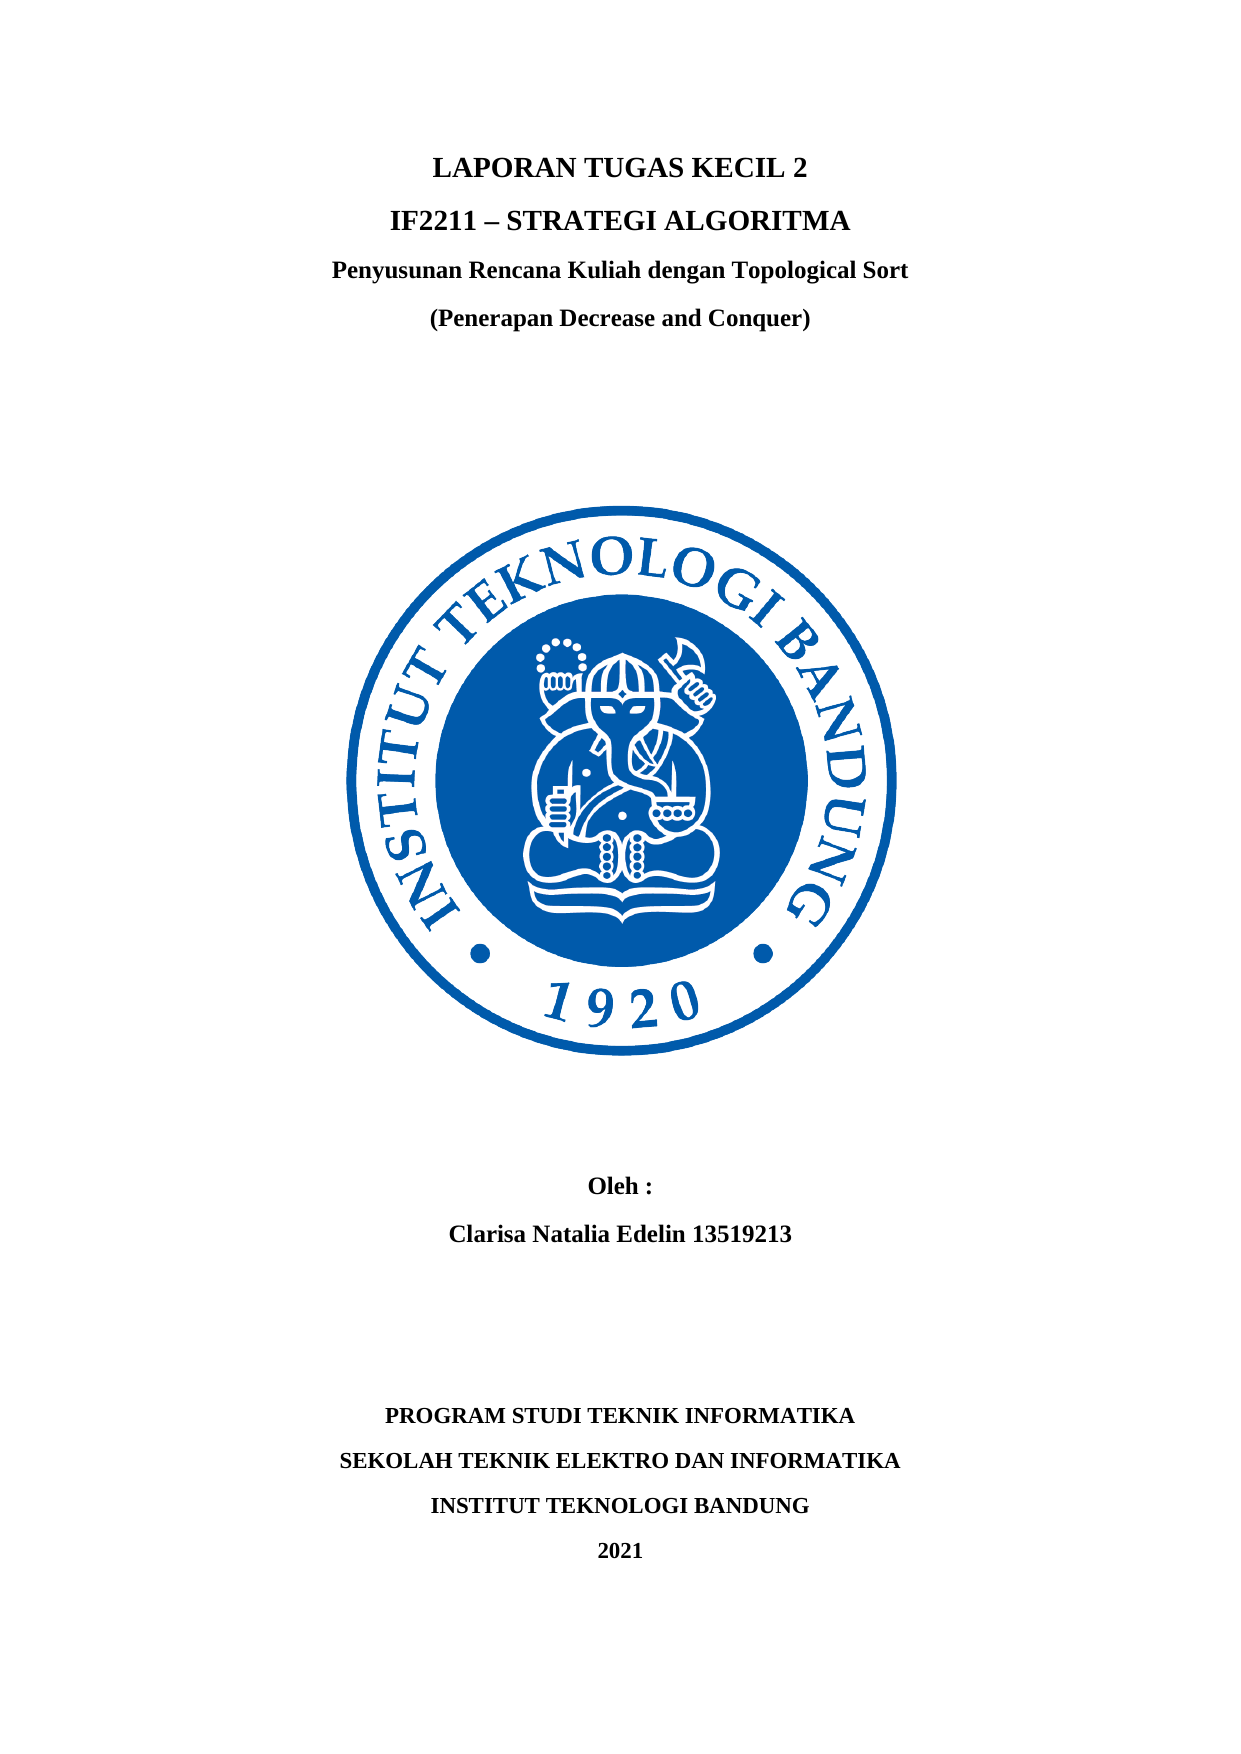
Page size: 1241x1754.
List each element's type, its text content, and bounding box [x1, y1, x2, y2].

text Penyusunan Rencana Kuliah dengan Topological Sort [150, 256, 1090, 284]
text LAPORAN TUGAS KECIL 2 [150, 150, 1090, 183]
text SEKOLAH TEKNIK ELEKTRO DAN INFORMATIKA [150, 1447, 1090, 1473]
text INSTITUT TEKNOLOGI BANDUNG [150, 1492, 1090, 1518]
text Clarisa Natalia Edelin 13519213 [150, 1219, 1090, 1247]
text Oleh : [150, 1171, 1090, 1200]
text IF2211 – STRATEGI ALGORITMA [150, 203, 1090, 236]
text (Penerapan Decrease and Conquer) [150, 303, 1090, 332]
text PROGRAM STUDI TEKNIK INFORMATIKA [150, 1402, 1090, 1428]
picture [336, 494, 904, 1062]
text 2021 [150, 1537, 1090, 1563]
